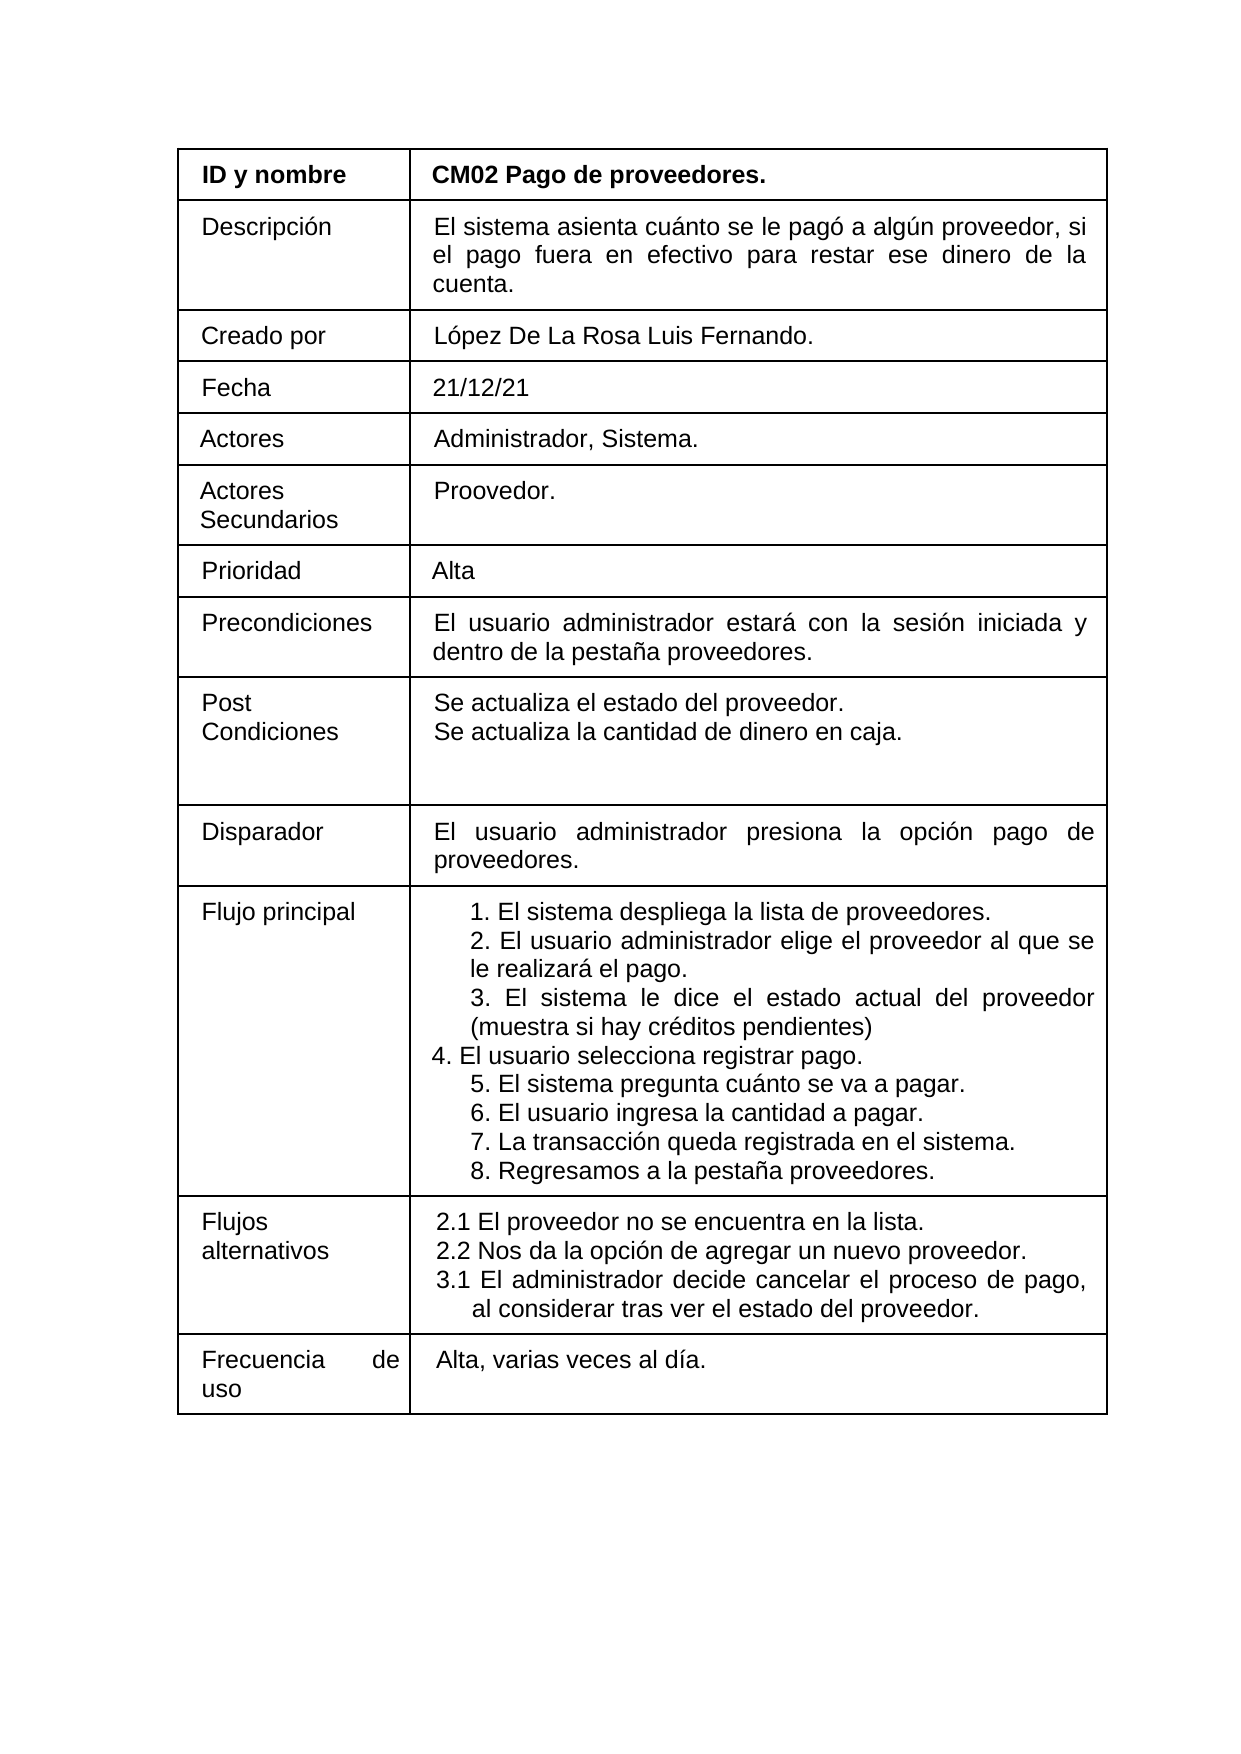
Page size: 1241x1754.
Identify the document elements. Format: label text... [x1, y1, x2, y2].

table_header ID y nombre [179, 150, 409, 199]
table_cell 21/12/21 [411, 362, 1106, 412]
table_cell Proovedor. [411, 466, 1106, 544]
table_cell Creado por [179, 311, 409, 360]
table_cell Descripción [179, 201, 409, 308]
table_cell Prioridad [179, 546, 409, 596]
table_cell Post Condiciones [179, 678, 409, 804]
table_cell Flujo principal [179, 887, 409, 1195]
table_cell Fecha [179, 362, 409, 412]
table_cell Precondiciones [179, 598, 409, 676]
table_cell Disparador [179, 806, 409, 884]
table_header CM02 Pago de proveedores. [411, 150, 1106, 199]
table_cell Frecuencia de uso [179, 1335, 409, 1413]
table_cell Alta [411, 546, 1106, 596]
table_cell El sistema asienta cuánto se le pagó a algún proveedor, si el pago fuera en efectivo para restar ese dinero de la cuenta. [411, 201, 1106, 308]
table_cell El usuario administrador presiona la opción pago de proveedores. [411, 806, 1106, 884]
table_cell 1. El sistema despliega la lista de proveedores. 2. El usuario administrador elige el proveedor al que se le realizará el pago. 3. El sistema le dice el estado actual del proveedor (muestra si hay créditos pendientes) 4. El usuario selecciona registrar pago. 5. El sistema pregunta cuánto se va a pagar. 6. El usuario ingresa la cantidad a pagar. 7. La transacción queda registrada en el sistema. 8. Regresamos a la pestaña proveedores. [411, 887, 1106, 1195]
table_cell El usuario administrador estará con la sesión iniciada y dentro de la pestaña proveedores. [411, 598, 1106, 676]
table_cell Actores Secundarios [179, 466, 409, 544]
table_cell 2.1 El proveedor no se encuentra en la lista. 2.2 Nos da la opción de agregar un nuevo proveedor. 3.1 El administrador decide cancelar el proceso de pago, al considerar tras ver el estado del proveedor. [411, 1197, 1106, 1333]
table_cell López De La Rosa Luis Fernando. [411, 311, 1106, 360]
table_cell Flujos alternativos [179, 1197, 409, 1333]
table_cell Alta, varias veces al día. [411, 1335, 1106, 1413]
table_cell Administrador, Sistema. [411, 414, 1106, 463]
table_cell Se actualiza el estado del proveedor. Se actualiza la cantidad de dinero en caja. [411, 678, 1106, 804]
table_cell Actores [179, 414, 409, 463]
